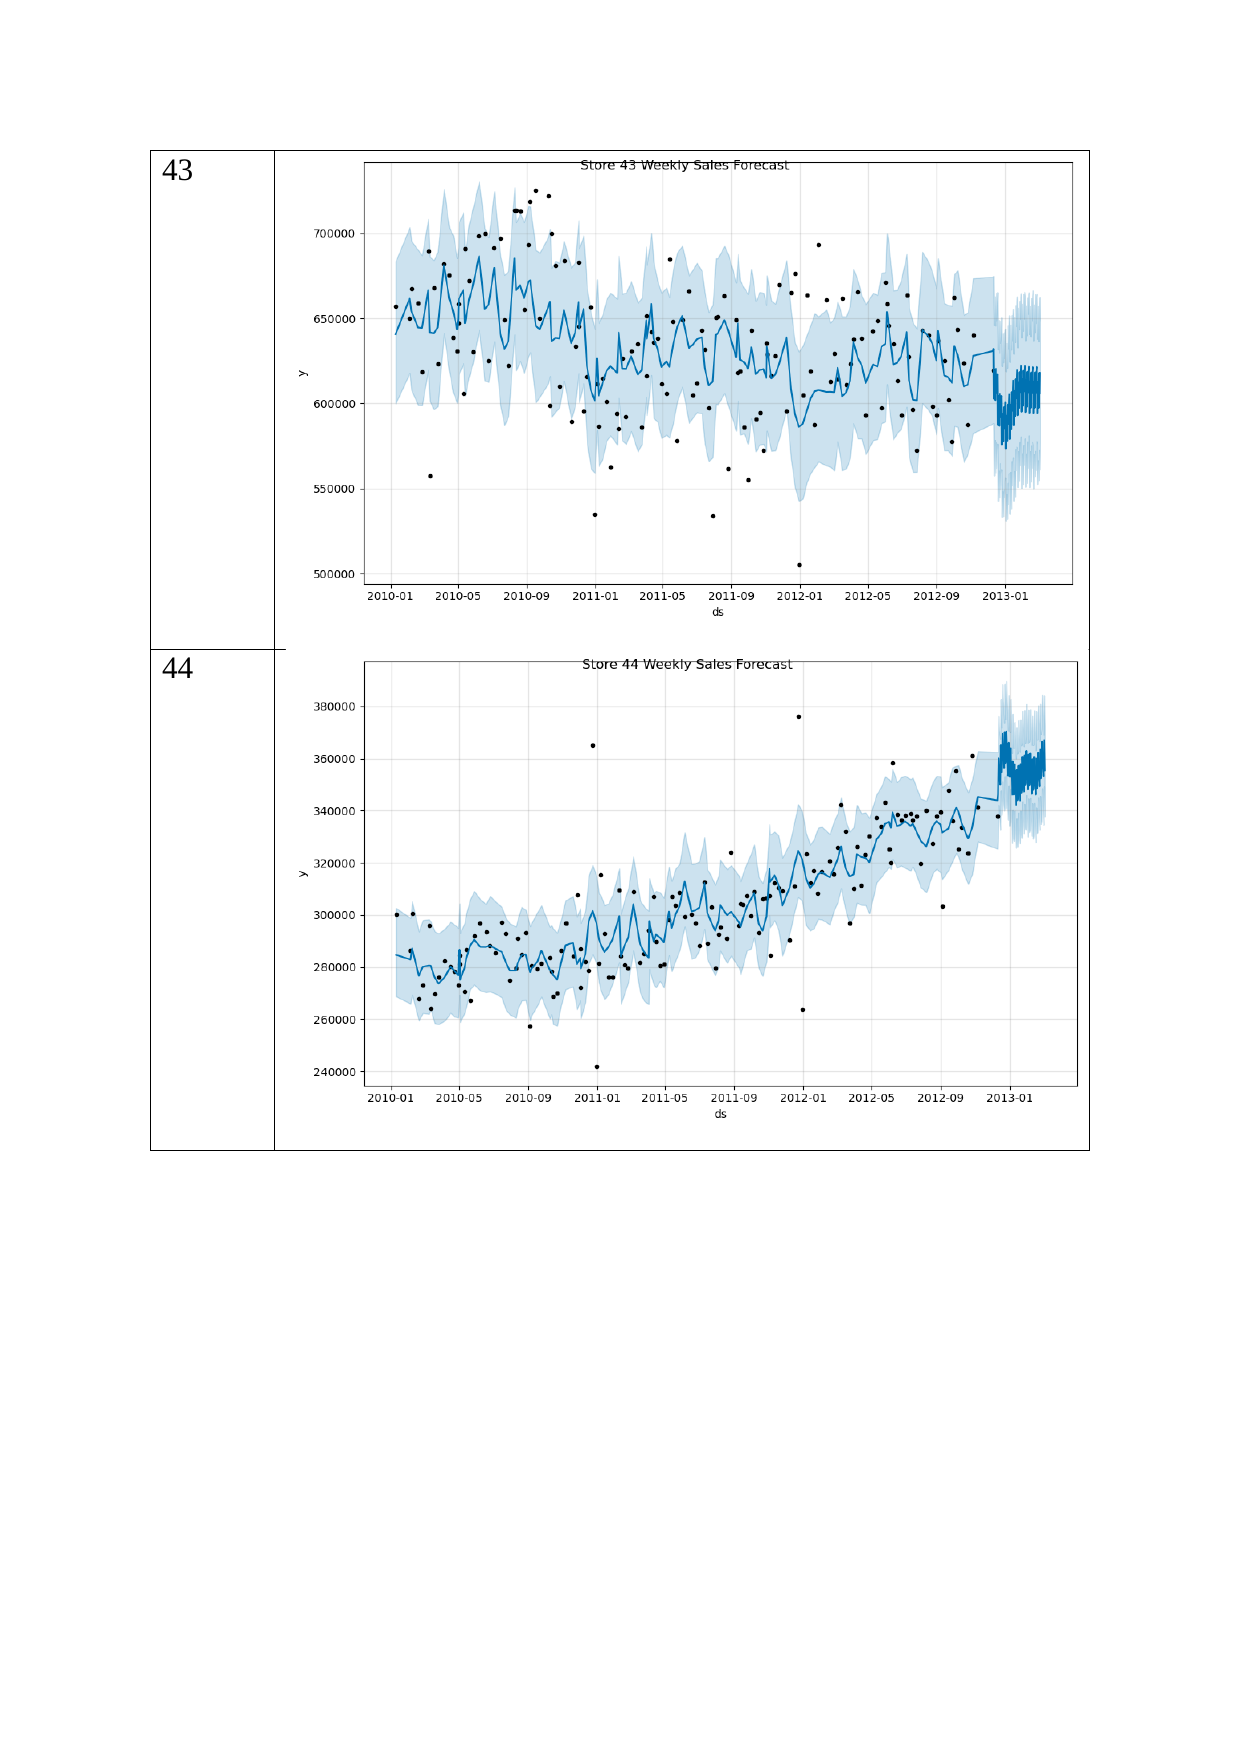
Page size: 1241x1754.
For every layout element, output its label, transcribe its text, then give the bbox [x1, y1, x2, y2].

picture [285, 151, 1084, 630]
table_cell 43 [151, 151, 274, 649]
table_cell 44 [151, 650, 274, 1150]
table_cell [275, 650, 1089, 1150]
picture [285, 649, 1089, 1132]
table_cell [275, 151, 1089, 649]
